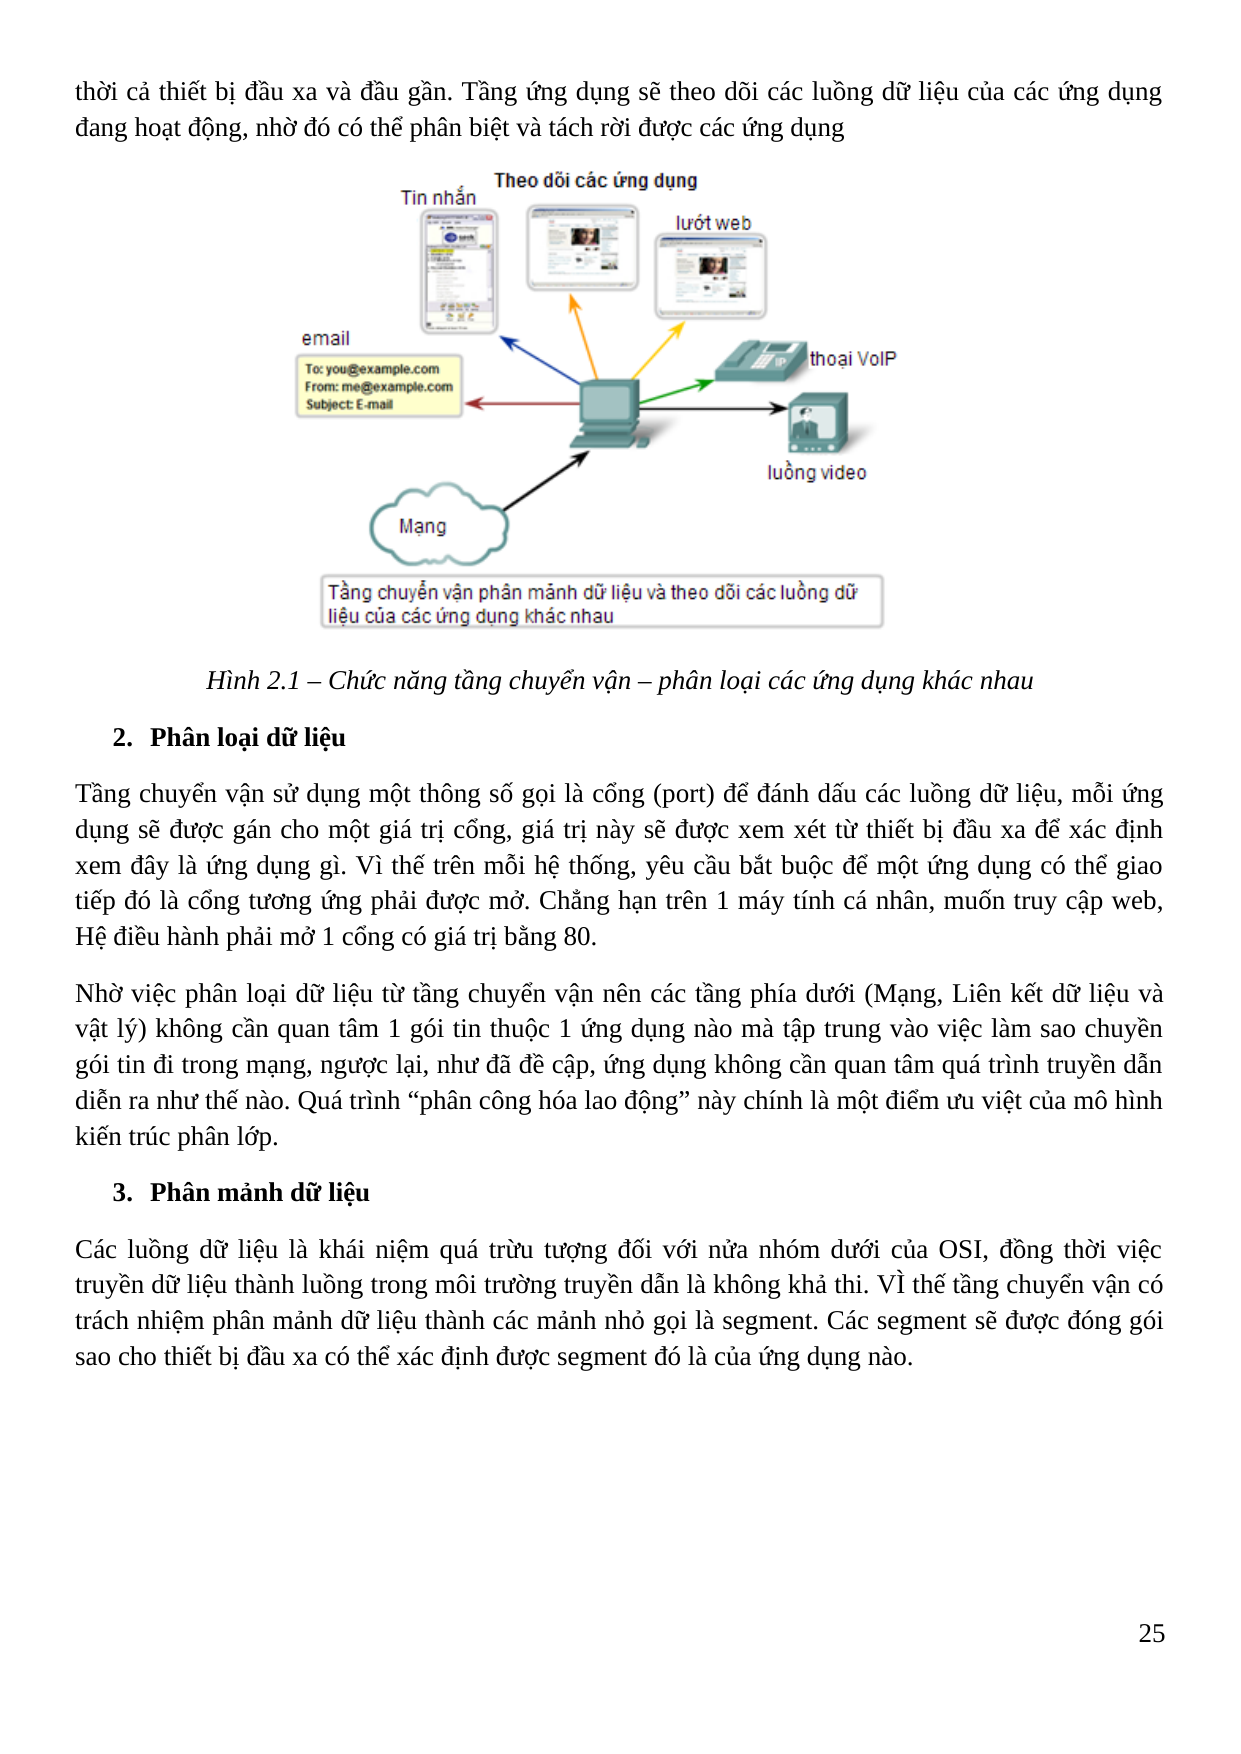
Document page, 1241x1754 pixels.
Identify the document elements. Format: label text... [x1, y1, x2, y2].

list Phân loại dữ liệu [112, 721, 1165, 752]
text Nhờ việc phân loại dữ liệu từ tầng chuyển vận nên các tầng phía dưới (Mạng, Liên kết dữ liệu và vật lý) không cần quan tâm 1 gói tin thuộc 1 ứng dụng nào mà tập trung vào việc làm sao chuyền gói tin đi trong mạng, ngược lại, như đã đề cập, ứng dụng không cần quan tâm quá trình truyền dẫn diễn ra như thế nào. Quá trình “phân công hóa lao động” này chính là một điểm ưu việt của mô hình kiến trúc phân lớp. [75, 977, 1165, 1151]
list Phân mảnh dữ liệu [112, 1176, 1165, 1207]
text Các luồng dữ liệu là khái niệm quá trừu tượng đối với nửa nhóm dưới của OSI, đồng thời việc truyền dữ liệu thành luồng trong môi trường truyền dẫn là không khả thi. VÌ thế tầng chuyển vận có trách nhiệm phân mảnh dữ liệu thành các mảnh nhỏ gọi là segment. Các segment sẽ được đóng gói sao cho thiết bị đầu xa có thể xác định được segment đó là của ứng dụng nào. [75, 1233, 1165, 1371]
text Hình 2.1 – Chức năng tầng chuyển vận – phân loại các ứng dụng khác nhau [75, 664, 1165, 695]
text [75, 75, 1165, 142]
picture [292, 167, 948, 639]
text Tầng chuyển vận sử dụng một thông số gọi là cổng (port) để đánh dấu các luồng dữ liệu, mỗi ứng dụng sẽ được gán cho một giá trị cổng, giá trị này sẽ được xem xét từ thiết bị đầu xa để xác định xem đây là ứng dụng gì. Vì thế trên mỗi hệ thống, yêu cầu bắt buộc để một ứng dụng có thể giao tiếp đó là cổng tương ứng phải được mở. Chẳng hạn trên 1 máy tính cá nhân, muốn truy cập web, Hệ điều hành phải mở 1 cổng có giá trị bằng 80. [75, 777, 1165, 951]
